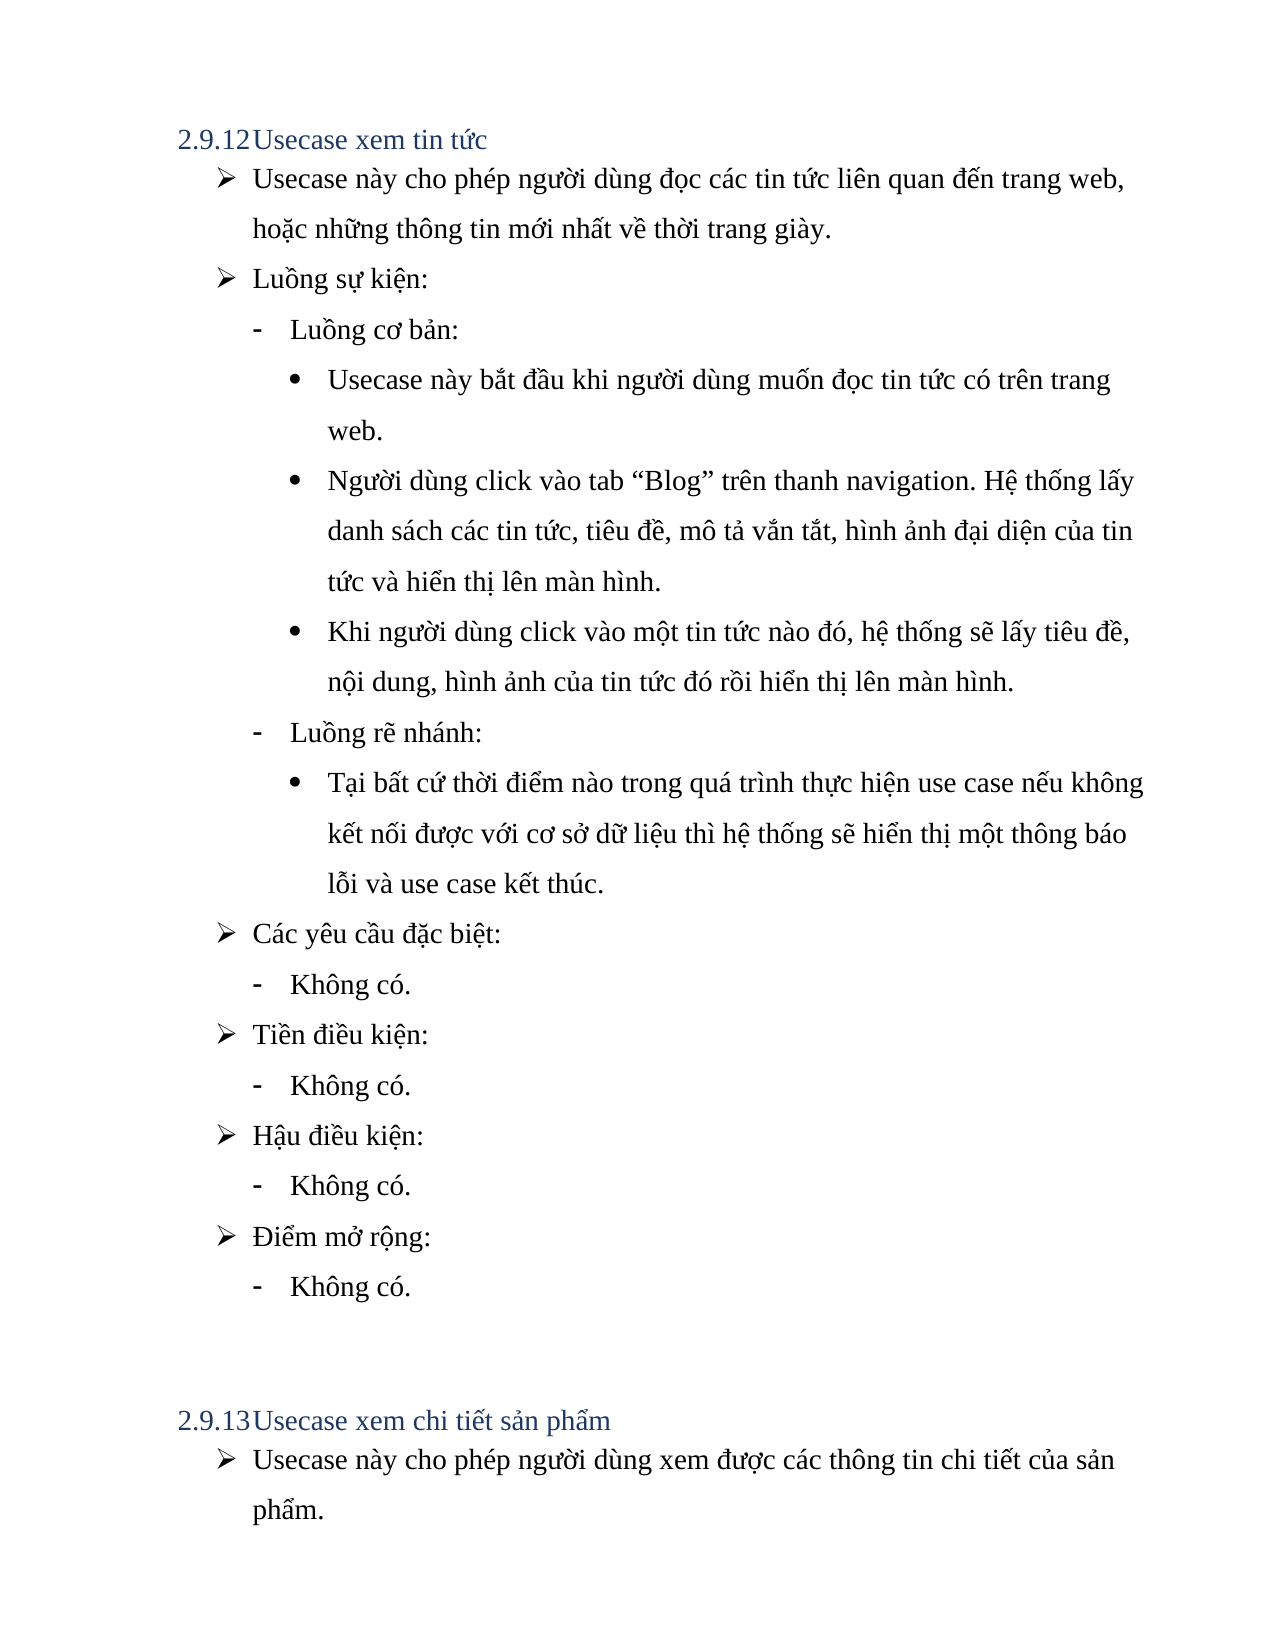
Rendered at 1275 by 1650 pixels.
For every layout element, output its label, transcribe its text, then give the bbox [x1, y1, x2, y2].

subtitle 2.9.13 Usecase xem chi tiết sản phẩm [177, 1403, 1157, 1437]
list Usecase này cho phép người dùng đọc các tin tức liên quan đến trang web, hoặc những thông tin mới nhất về thời trang giày. [215, 161, 1157, 245]
subtitle 2.9.12 Usecase xem tin tức [177, 122, 1157, 156]
list Khi người dùng click vào một tin tức nào đó, hệ thống sẽ lấy tiêu đề, nội dung, hình ảnh của tin tức đó rồi hiển thị lên màn hình. [290, 614, 1157, 698]
list Không có. [252, 1068, 1157, 1101]
list Tiền điều kiện: [215, 1017, 1157, 1051]
list Luồng sự kiện: [215, 262, 1157, 295]
list Tại bất cứ thời điểm nào trong quá trình thực hiện use case nếu không kết nối được với cơ sở dữ liệu thì hệ thống sẽ hiển thị một thông báo lỗi và use case kết thúc. [290, 765, 1157, 899]
list Luồng rẽ nhánh: [252, 715, 1157, 748]
list Luồng cơ bản: [252, 312, 1157, 346]
list Không có. [252, 1269, 1157, 1303]
list Không có. [252, 1168, 1157, 1202]
list Usecase này cho phép người dùng xem được các thông tin chi tiết của sản phẩm. [215, 1442, 1157, 1526]
list Người dùng click vào tab “Blog” trên thanh navigation. Hệ thống lấy danh sách các tin tức, tiêu đề, mô tả vắn tắt, hình ảnh đại diện của tin tức và hiển thị lên màn hình. [290, 463, 1157, 597]
list Các yêu cầu đặc biệt: [215, 916, 1157, 950]
list Điểm mở rộng: [215, 1219, 1157, 1252]
list Hậu điều kiện: [215, 1118, 1157, 1152]
list Usecase này bắt đầu khi người dùng muốn đọc tin tức có trên trang web. [290, 362, 1157, 446]
list Không có. [252, 967, 1157, 1000]
